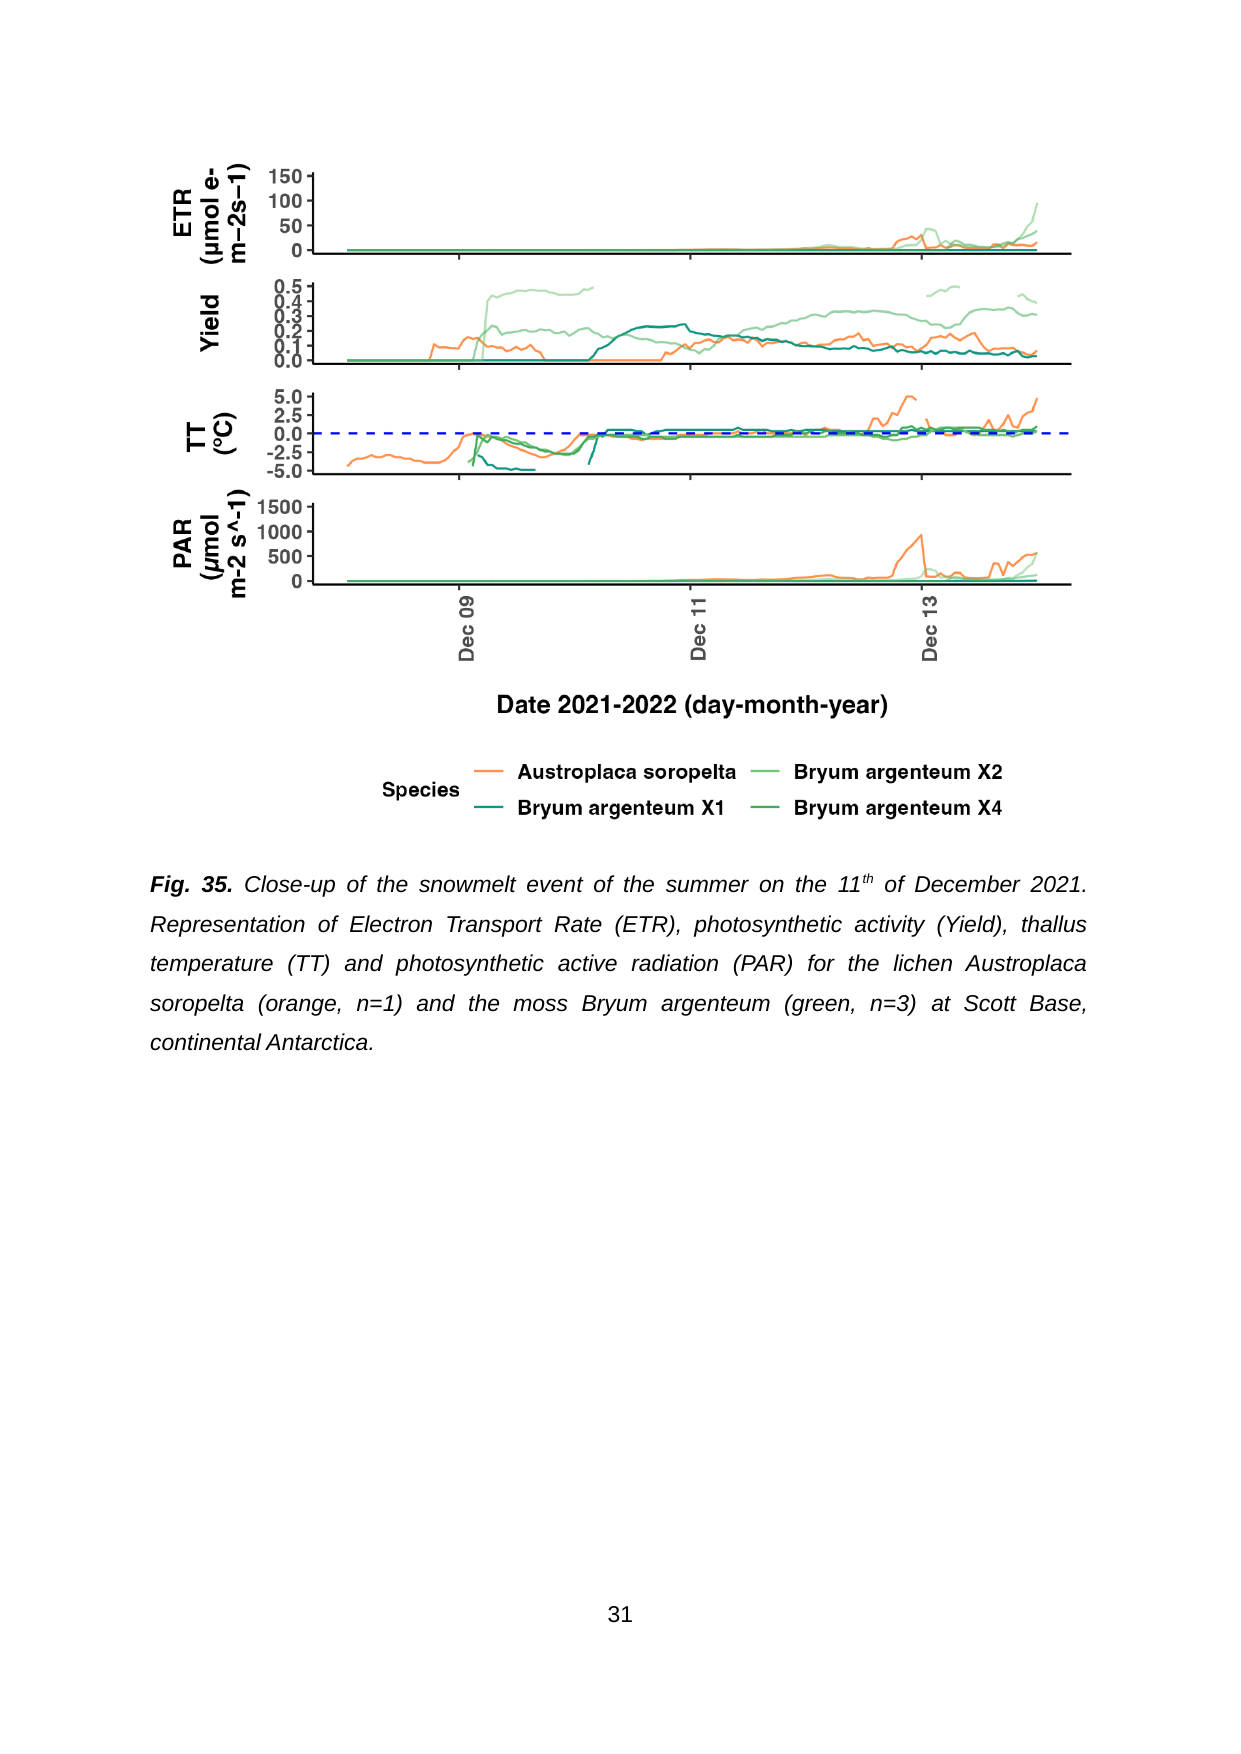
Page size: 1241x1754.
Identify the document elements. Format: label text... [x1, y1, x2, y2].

picture [150, 150, 1094, 859]
text Fig. 35. Close-up of the snowmelt event of the summer on the 11th of December 2021. Representation of Electron Transport Rate (ETR), photosynthetic activity (Yield), thallus temperature (TT) and photosynthetic active radiation (PAR) for the lichen Austroplaca soropelta (orange, n=1) and the moss Bryum argenteum (green, n=3) at Scott Base, continental Antarctica. [150, 871, 1090, 1056]
